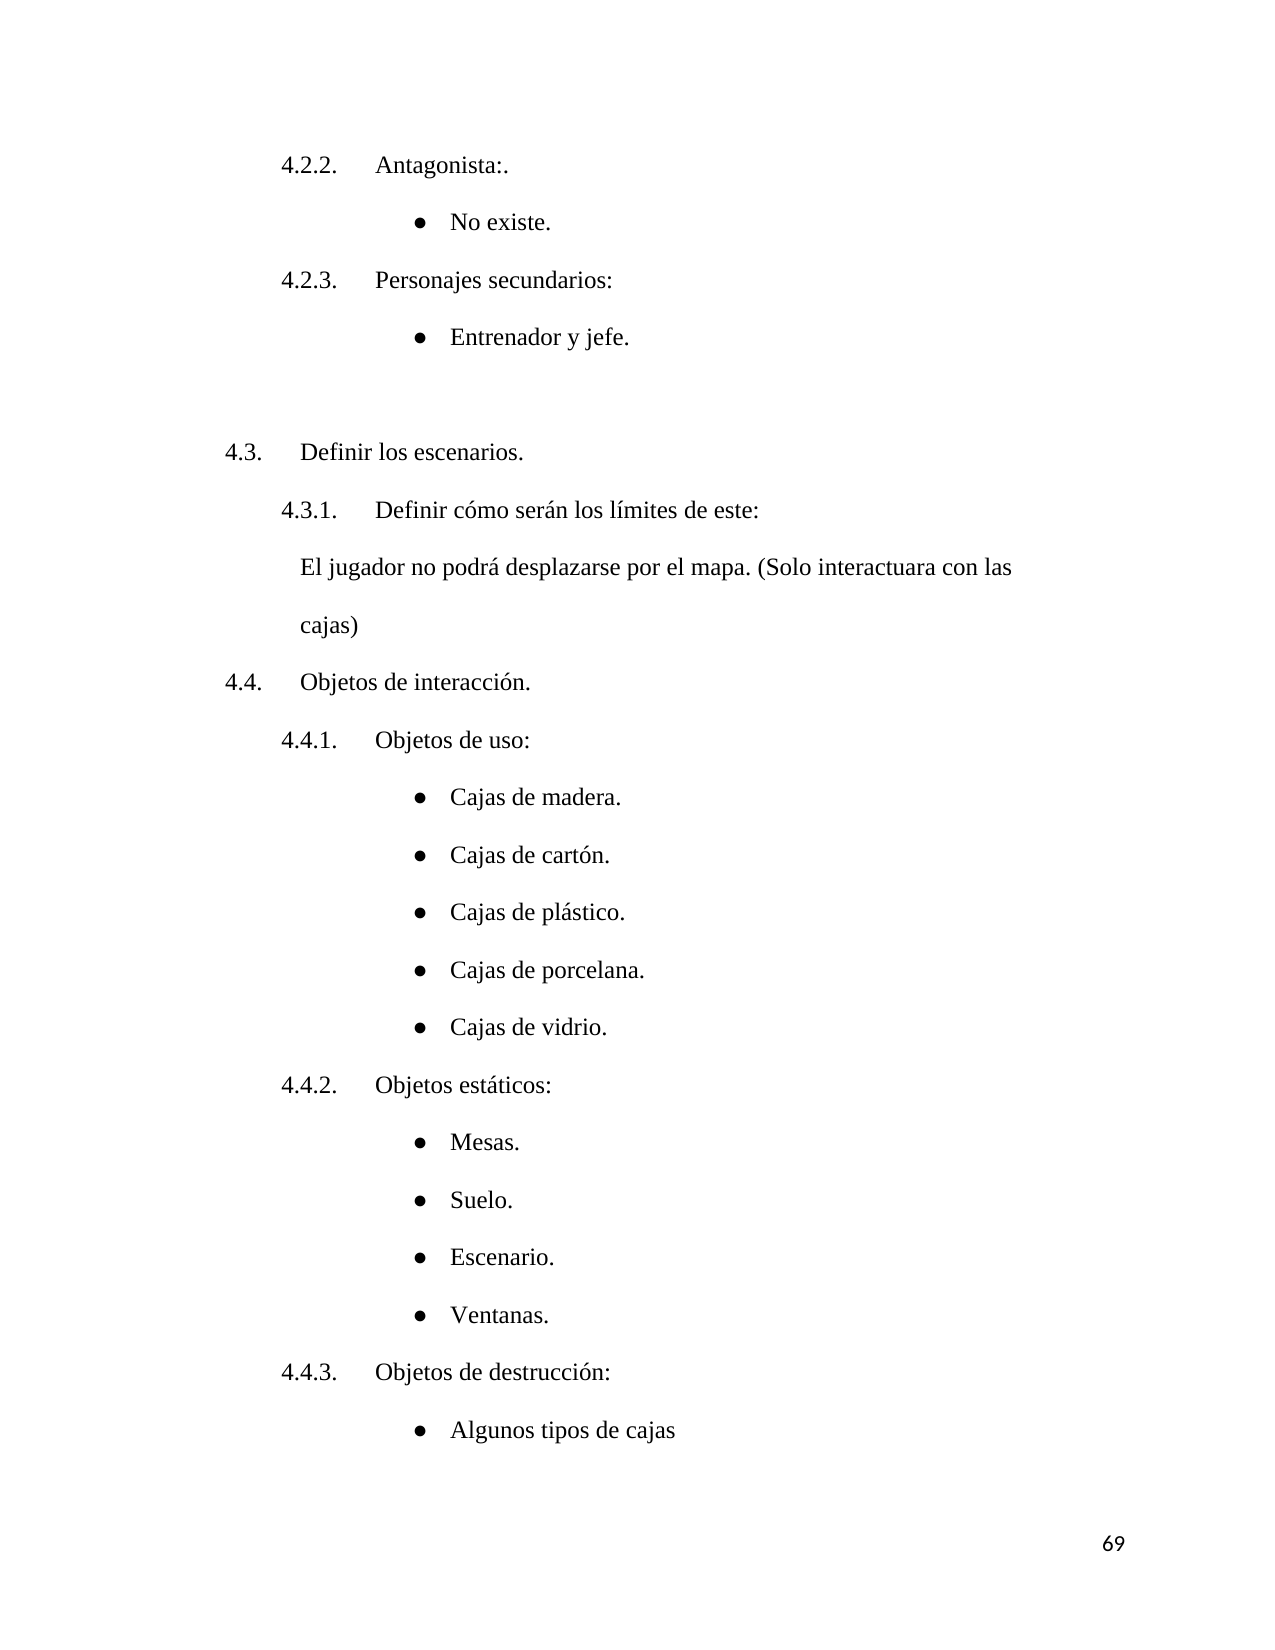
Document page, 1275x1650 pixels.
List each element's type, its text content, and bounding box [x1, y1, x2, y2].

text El jugador no podrá desplazarse por el mapa. (Solo interactuara con las [300, 552, 1125, 581]
list Definir cómo serán los límites de este: [337, 495, 1125, 524]
list Mesas. [412, 1127, 1125, 1156]
list Entrenador y jefe. [412, 322, 1125, 351]
list Suelo. [412, 1185, 1125, 1214]
list Escenario. [412, 1242, 1125, 1271]
list Cajas de cartón. [412, 840, 1125, 869]
list Objetos de destrucción: [337, 1357, 1125, 1386]
list Definir los escenarios. [262, 437, 1125, 466]
list Algunos tipos de cajas [412, 1415, 1125, 1444]
list Objetos de uso: [337, 725, 1125, 754]
text cajas) [300, 610, 1125, 639]
list Cajas de madera. [412, 782, 1125, 811]
list Objetos estáticos: [337, 1070, 1125, 1099]
list Personajes secundarios: [337, 265, 1125, 294]
list No existe. [412, 207, 1125, 236]
list Cajas de vidrio. [412, 1012, 1125, 1041]
list Objetos de interacción. [262, 667, 1125, 696]
list Ventanas. [412, 1300, 1125, 1329]
list Cajas de plástico. [412, 897, 1125, 926]
list Antagonista:. [337, 150, 1125, 179]
list Cajas de porcelana. [412, 955, 1125, 984]
